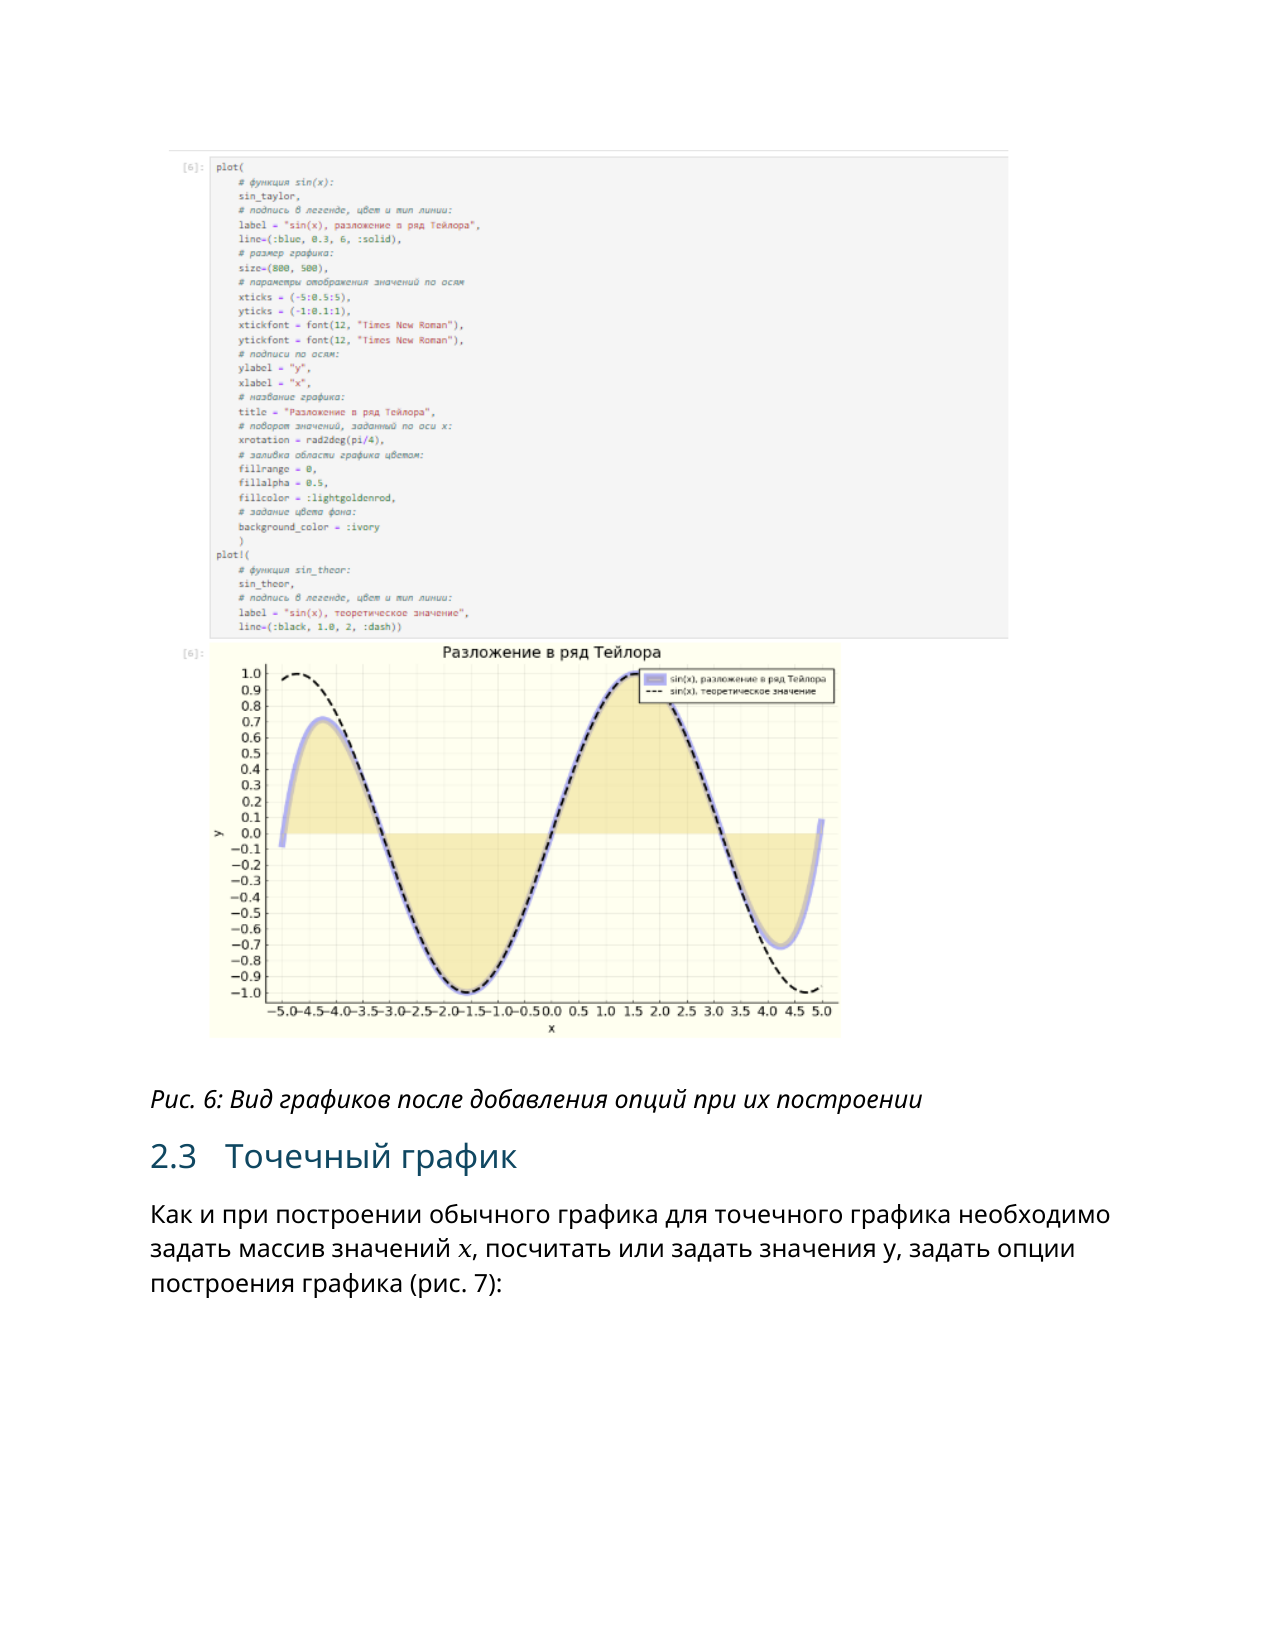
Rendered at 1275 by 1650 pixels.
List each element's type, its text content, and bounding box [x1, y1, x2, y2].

subtitle 2.3 Точечный график [150, 1133, 1125, 1178]
picture [168, 150, 1009, 1062]
text Как и при построении обычного графика для точечного графика необходимо задать массив значений 𝑥, посчитать или задать значения y, задать опции построения графика (рис. 7): [150, 1197, 1125, 1299]
text Рис. 6: Вид графиков после добавления опций при их построении [150, 1082, 1125, 1116]
